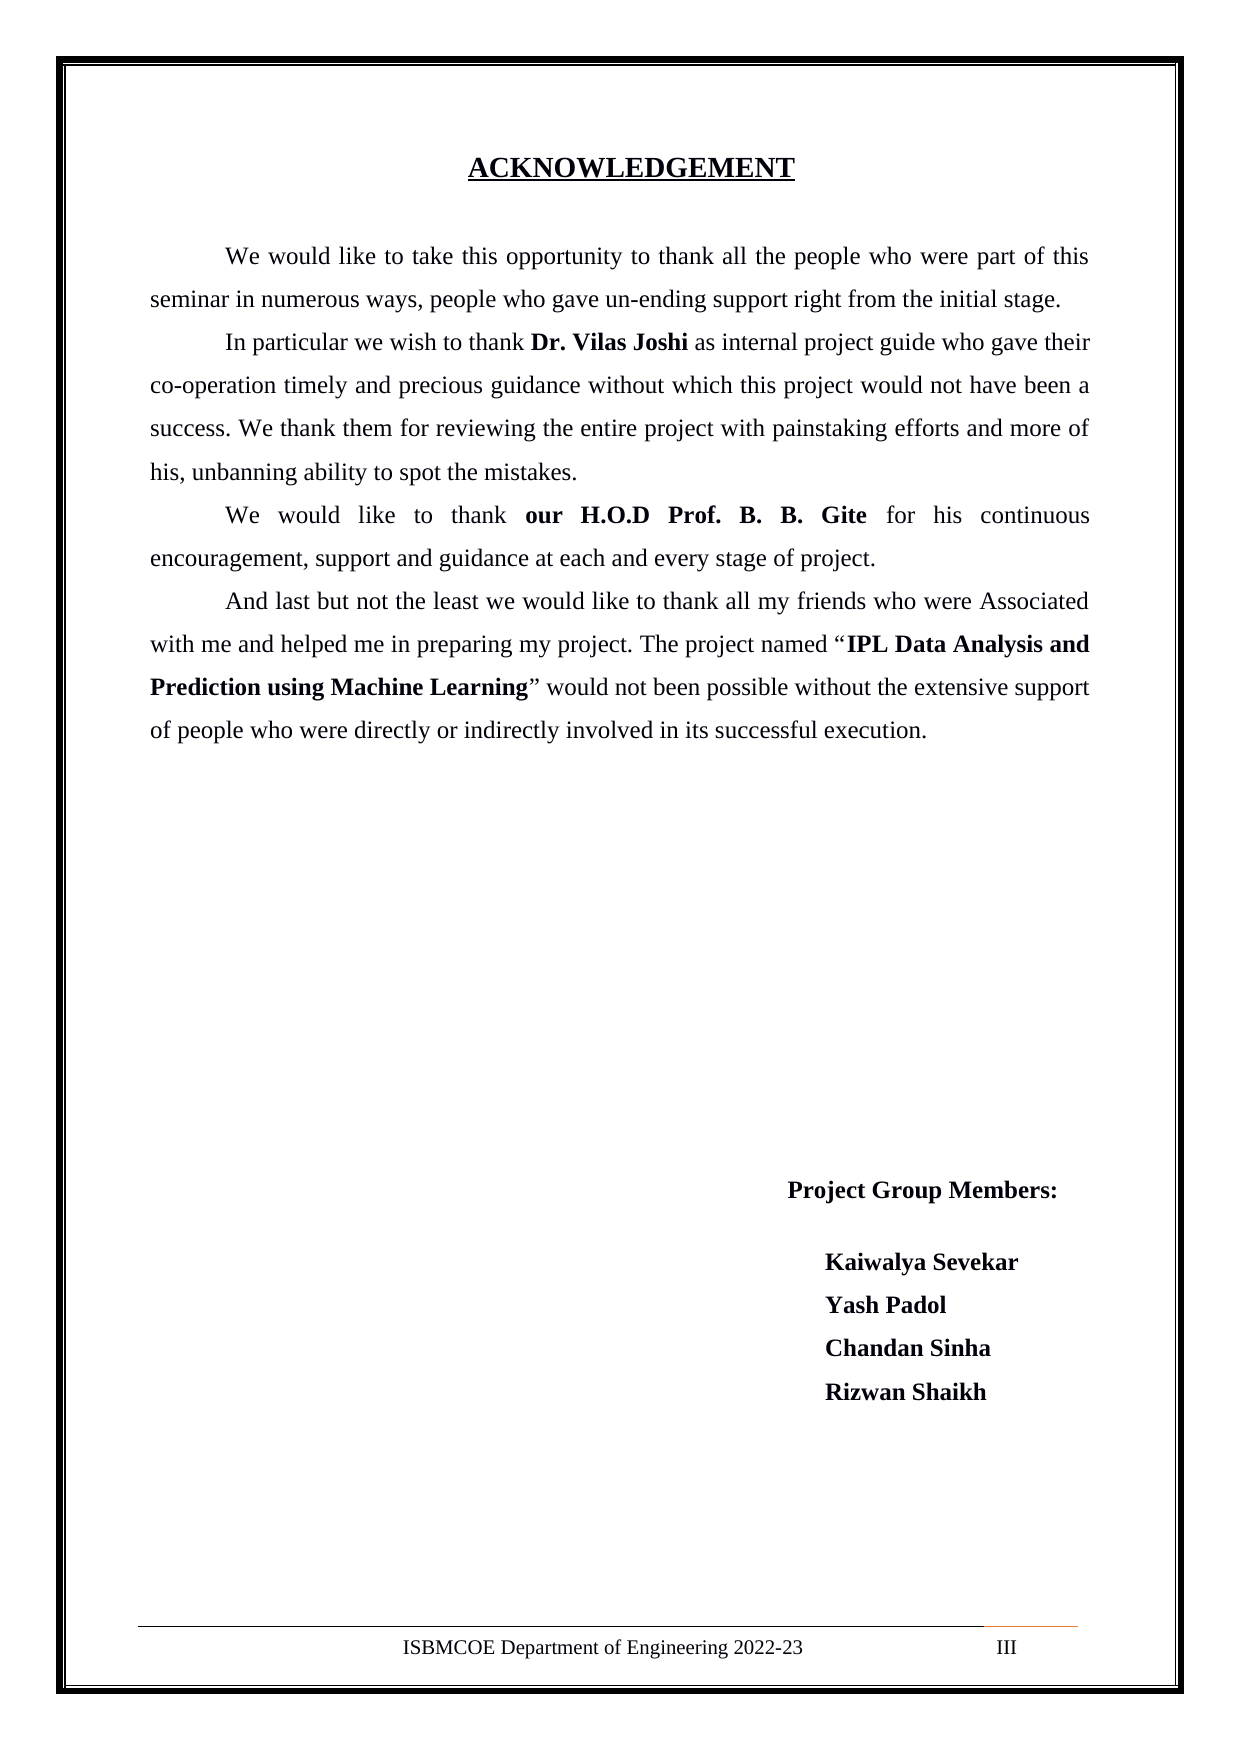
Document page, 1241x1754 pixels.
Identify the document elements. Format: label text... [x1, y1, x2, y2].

text Rizwan Shaikh [150, 1377, 1090, 1405]
text Kaiwalya Sevekar [150, 1247, 1090, 1276]
text We would like to take this opportunity to thank all the people who were part of this seminar in numerous ways, people who gave un-ending support right from the initial stage. [150, 241, 1090, 313]
text We would like to thank our H.O.D Prof. B. B. Gite for his continuous encouragement, support and guidance at each and every stage of project. [150, 500, 1090, 572]
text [150, 150, 1090, 183]
text Chandan Sinha [150, 1333, 1090, 1362]
text Yash Padol [150, 1290, 1090, 1319]
text And last but not the least we would like to thank all my friends who were Associated with me and helped me in preparing my project. The project named “IPL Data Analysis and Prediction using Machine Learning” would not been possible without the extensive support of people who were directly or indirectly involved in its successful execution. [150, 586, 1090, 744]
text Project Group Members: [150, 1175, 1061, 1204]
text In particular we wish to thank Dr. Vilas Joshi as internal project guide who gave their co-operation timely and precious guidance without which this project would not have been a success. We thank them for reviewing the entire project with painstaking efforts and more of his, unbanning ability to spot the mistakes. [150, 327, 1090, 485]
